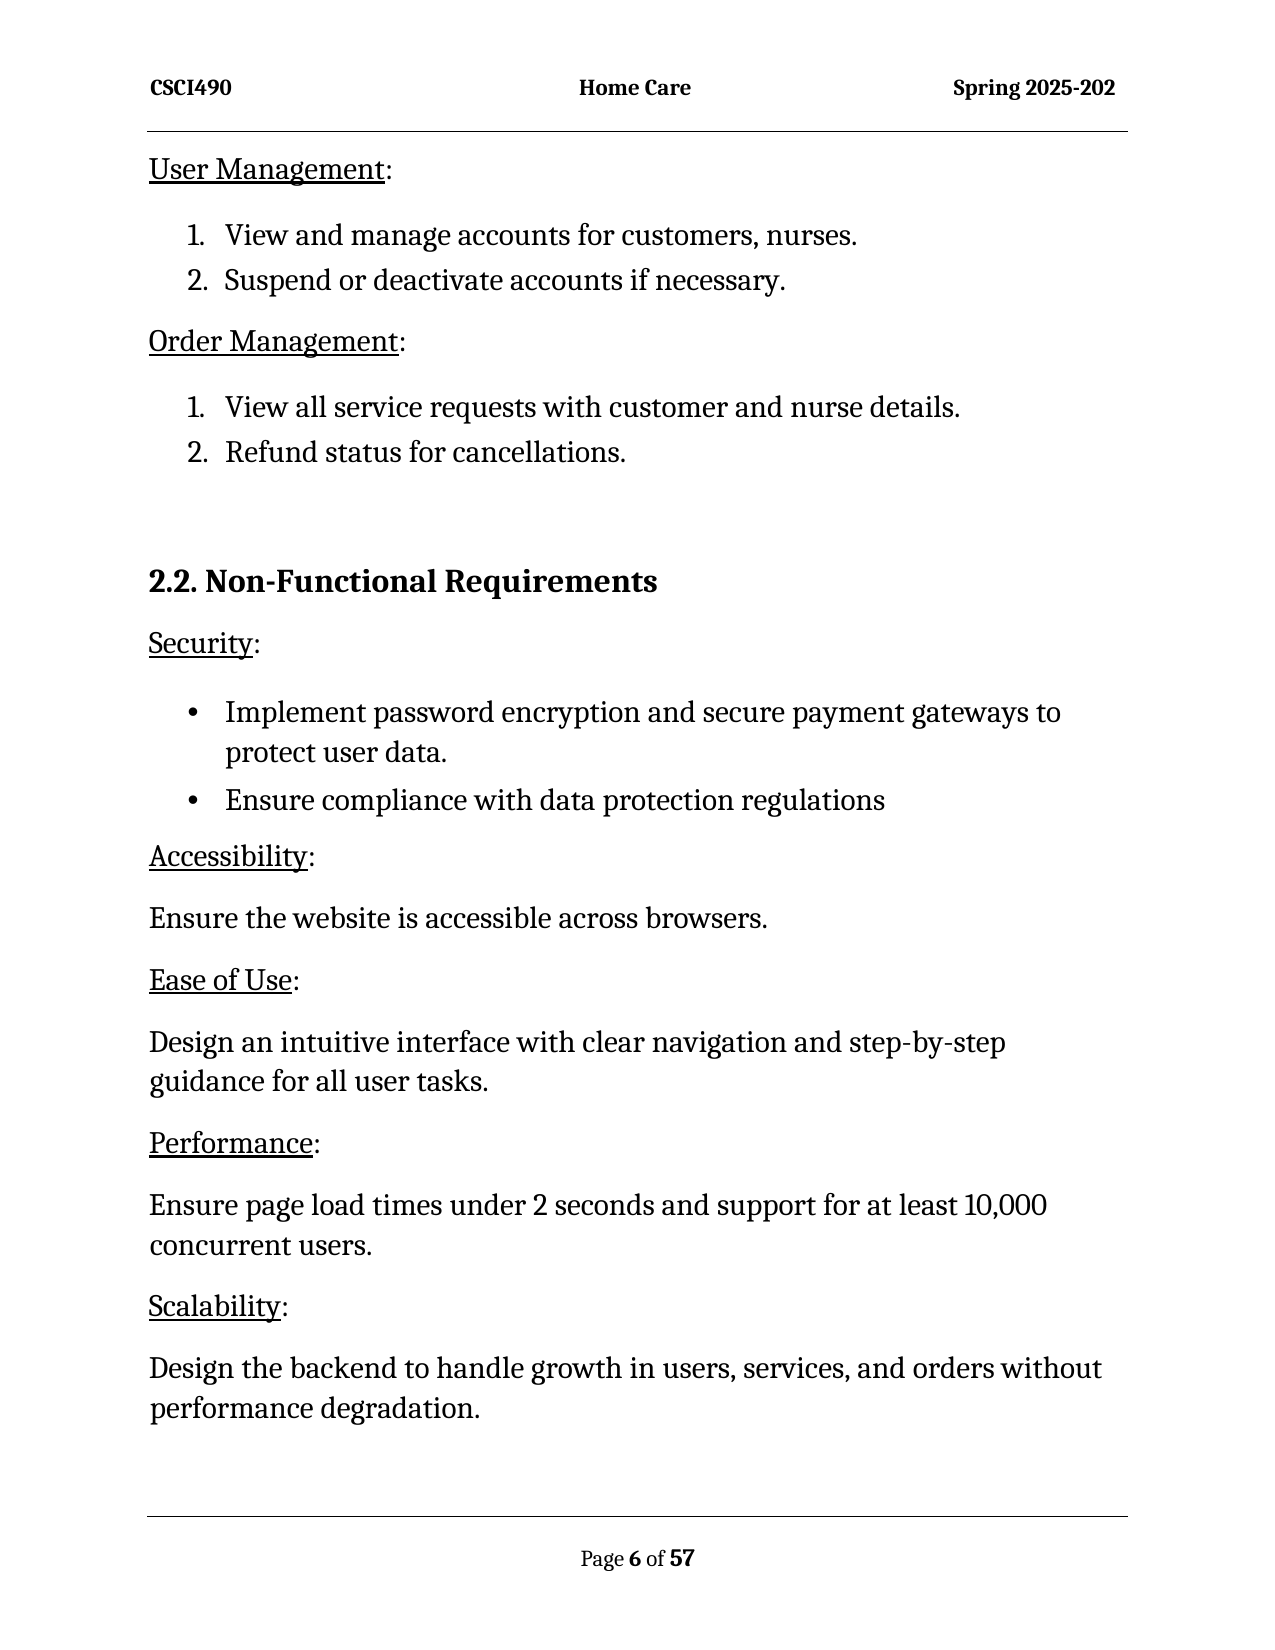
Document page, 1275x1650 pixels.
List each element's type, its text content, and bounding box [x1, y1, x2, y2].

list View all service requests with customer and nurse details. [187, 389, 1126, 425]
text User Management: [148, 151, 1212, 187]
text Ensure the website is accessible across browsers. [148, 901, 1126, 936]
text Design the backend to handle growth in users, services, and orders without performance degradation. [148, 1350, 1126, 1426]
list Ensure compliance with data protection regulations [187, 781, 1126, 818]
list View and manage accounts for customers, nurses. [187, 217, 1126, 253]
text Ensure page load times under 2 seconds and support for at least 10,000 concurrent users. [148, 1187, 1126, 1263]
subtitle 2.2. Non-Functional Requirements [148, 563, 1212, 601]
text Design an intuitive interface with clear navigation and step-by-step guidance for all user tasks. [148, 1024, 1126, 1099]
text Performance: [148, 1125, 1212, 1161]
text Accessibility: [148, 839, 1212, 875]
list Refund status for cancellations. [187, 434, 1126, 470]
text Order Management: [148, 323, 1212, 359]
list Suspend or deactivate accounts if necessary. [187, 262, 1126, 298]
list Implement password encryption and secure payment gateways to protect user data. [187, 693, 1126, 770]
text Ease of Use: [148, 962, 1212, 998]
text Scalability: [148, 1288, 1212, 1324]
text Security: [148, 626, 1212, 662]
